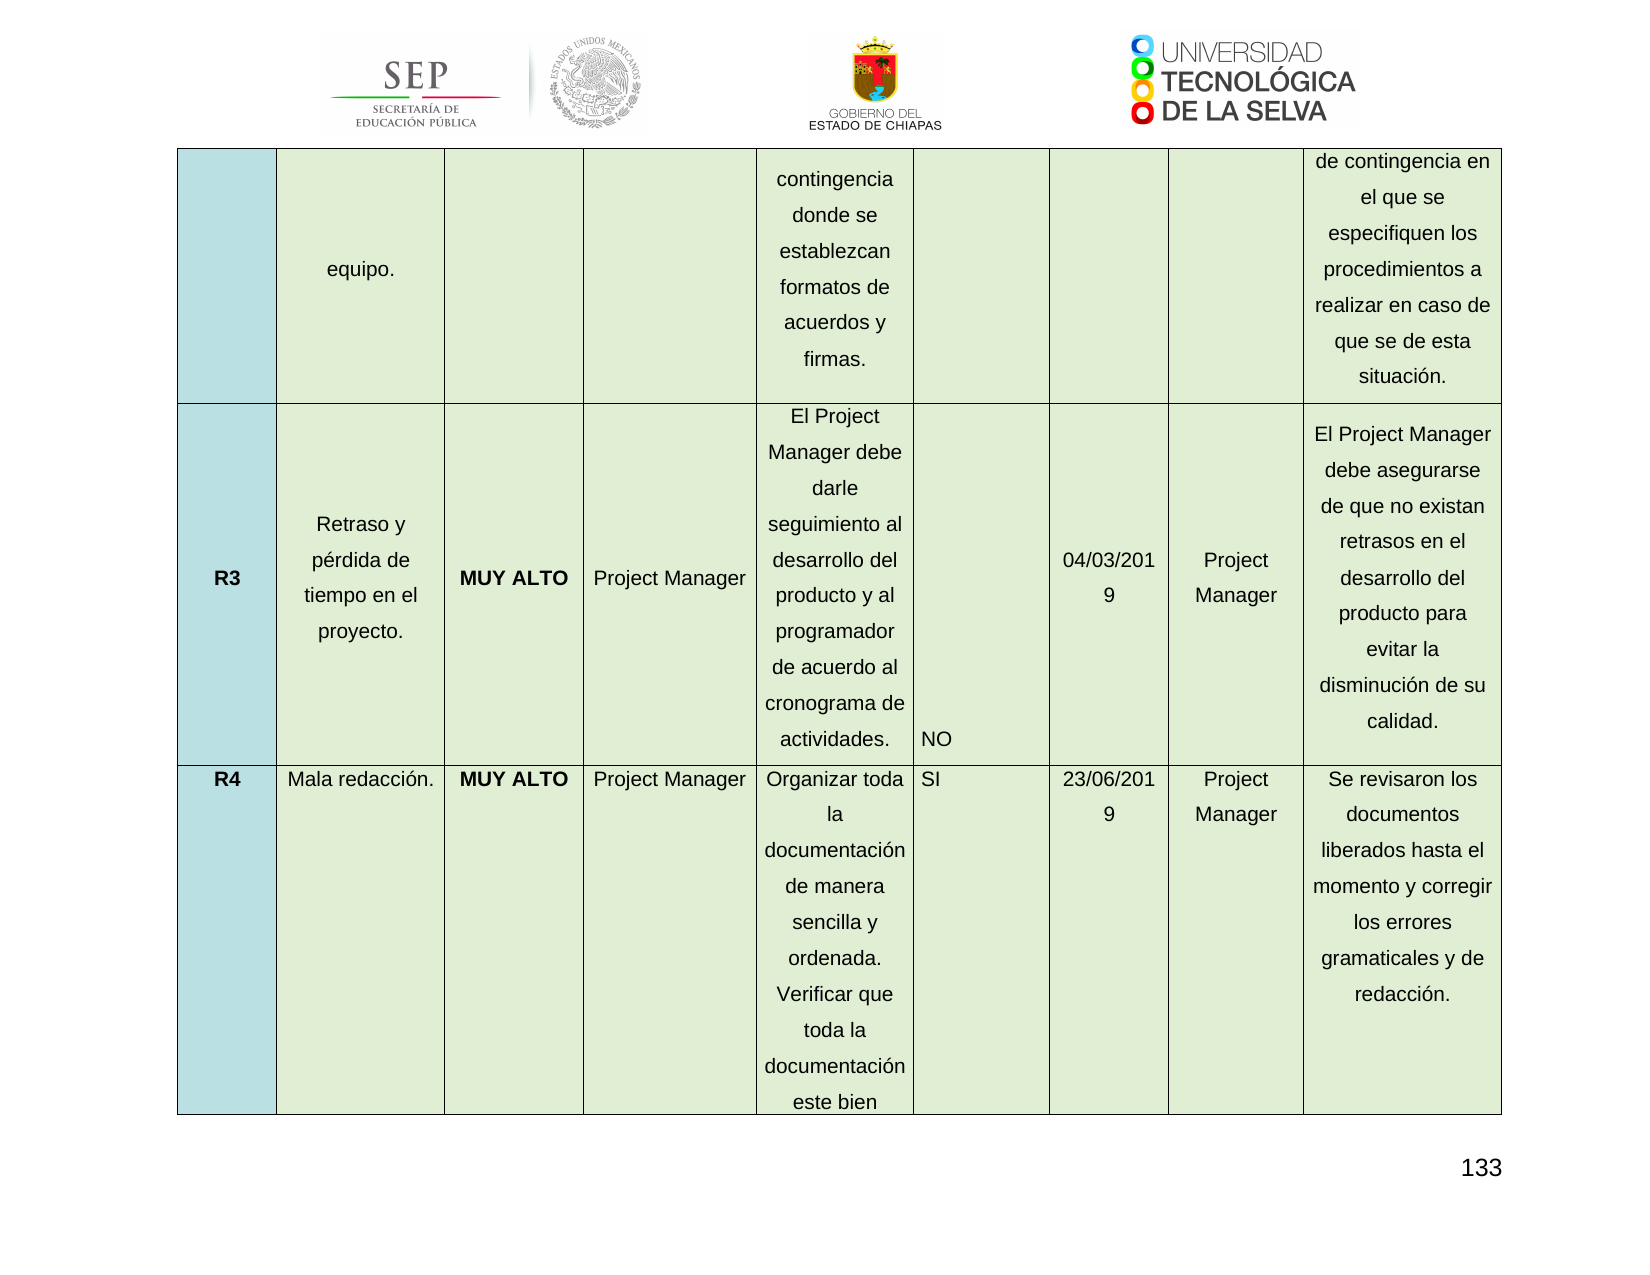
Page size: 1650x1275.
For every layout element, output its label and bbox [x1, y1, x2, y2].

picture [806, 34, 944, 135]
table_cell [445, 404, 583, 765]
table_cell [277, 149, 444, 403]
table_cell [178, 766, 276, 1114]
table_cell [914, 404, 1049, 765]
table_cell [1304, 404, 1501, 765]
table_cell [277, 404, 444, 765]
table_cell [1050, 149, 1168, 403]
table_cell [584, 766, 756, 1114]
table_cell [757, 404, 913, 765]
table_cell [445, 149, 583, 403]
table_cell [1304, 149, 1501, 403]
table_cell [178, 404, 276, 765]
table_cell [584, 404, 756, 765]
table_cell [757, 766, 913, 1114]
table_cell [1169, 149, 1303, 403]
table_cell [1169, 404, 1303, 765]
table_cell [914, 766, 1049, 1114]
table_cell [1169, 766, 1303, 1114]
picture [1120, 29, 1361, 130]
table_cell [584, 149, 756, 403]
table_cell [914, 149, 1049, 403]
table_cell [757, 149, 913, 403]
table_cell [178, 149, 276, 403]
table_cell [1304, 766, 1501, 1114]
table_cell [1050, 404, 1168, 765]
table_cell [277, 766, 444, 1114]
picture [318, 34, 649, 136]
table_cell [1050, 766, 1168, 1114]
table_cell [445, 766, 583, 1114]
